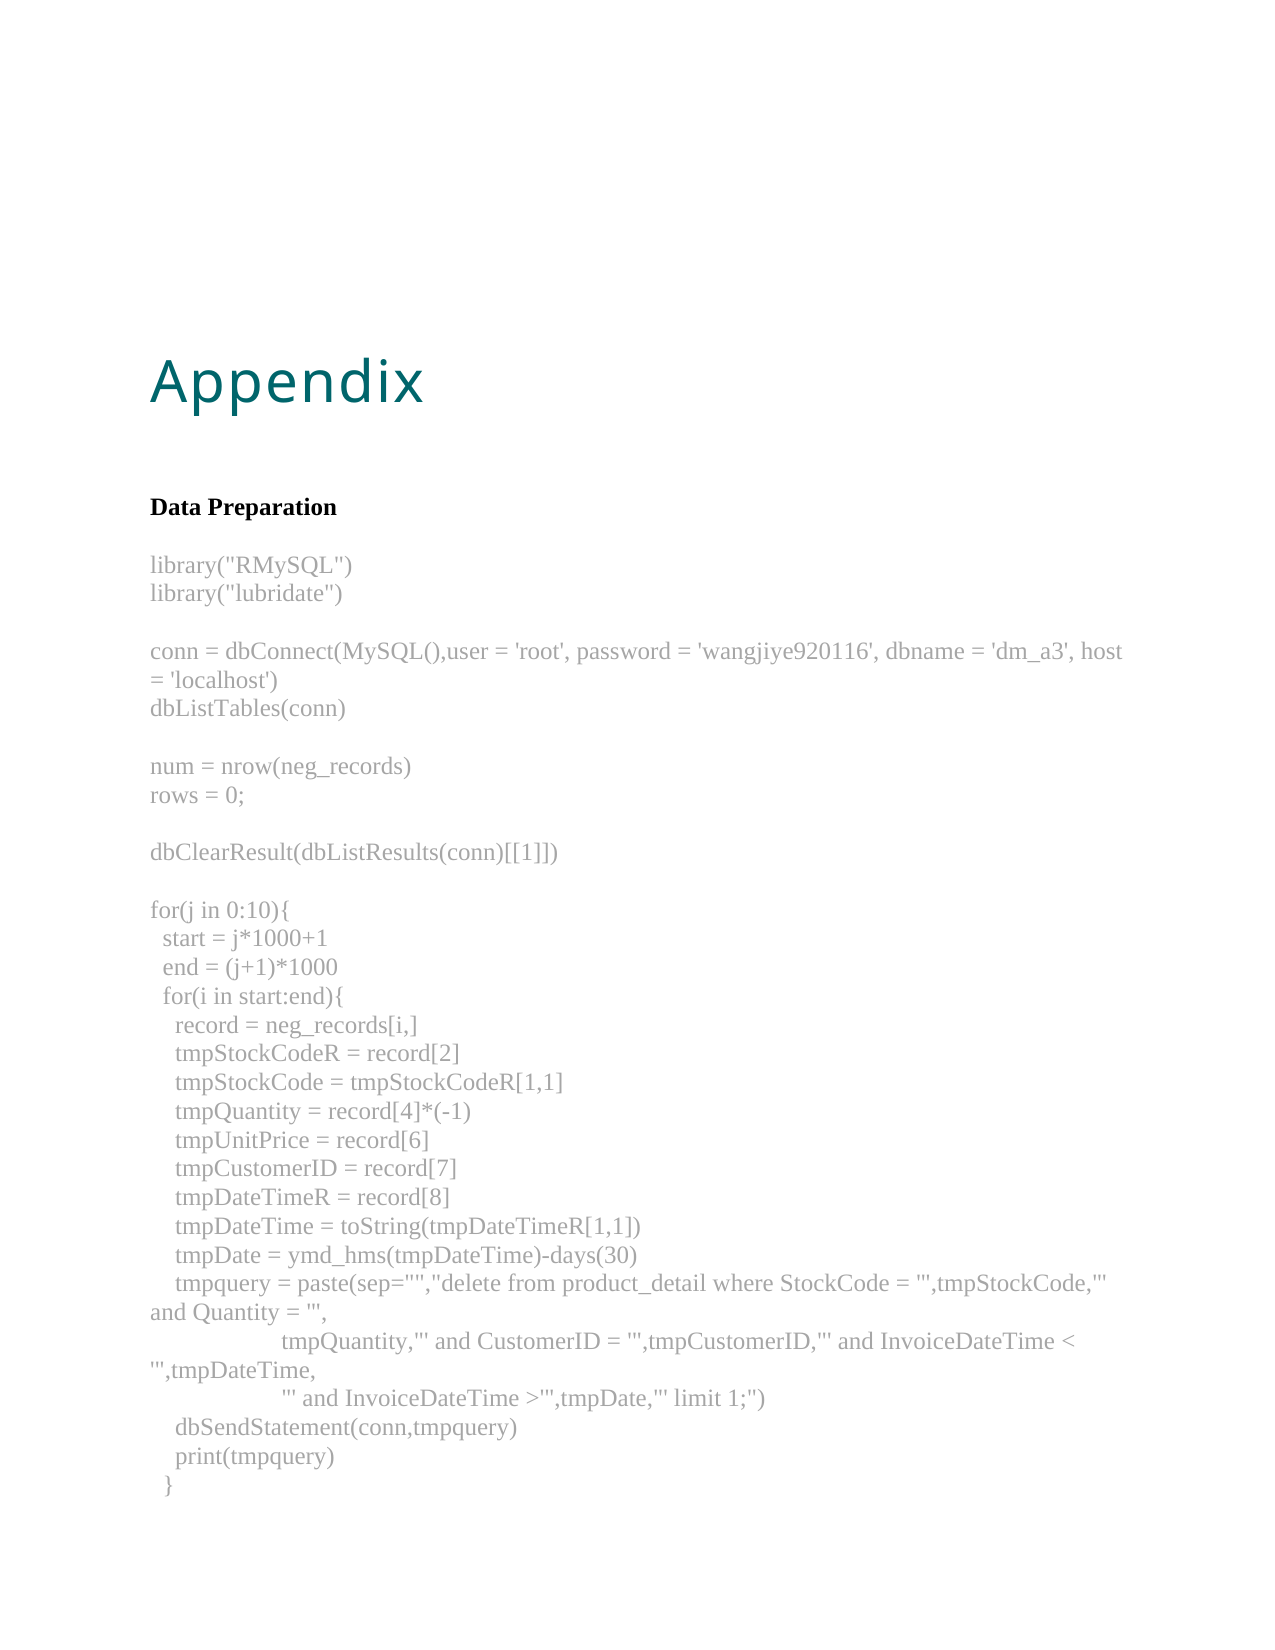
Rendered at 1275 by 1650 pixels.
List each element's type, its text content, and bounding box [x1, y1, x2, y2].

text print(tmpquery) [150, 1441, 1125, 1470]
text Data Preparation [150, 492, 1125, 521]
text for(j in 0:10){ [150, 895, 1125, 923]
text tmpUnitPrice = record[6] [150, 1125, 1125, 1153]
text tmpQuantity = record[4]*(-1) [150, 1096, 1125, 1125]
text library("lubridate") [150, 578, 1125, 607]
text record = neg_records[i,] [150, 1010, 1125, 1038]
text library("RMySQL") [150, 550, 1125, 578]
text conn = dbConnect(MySQL(),user = 'root', password = 'wangjiye920116', dbname = 'dm_a3', host = 'localhost') [150, 636, 1125, 693]
text dbSendStatement(conn,tmpquery) [150, 1412, 1125, 1441]
text rows = 0; [150, 780, 1125, 808]
text dbListTables(conn) [150, 693, 1125, 722]
text tmpDateTimeR = record[8] [150, 1182, 1125, 1211]
subtitle Appendix [150, 340, 1125, 420]
text } [150, 1470, 1125, 1498]
text for(i in start:end){ [150, 981, 1125, 1010]
text dbClearResult(dbListResults(conn)[[1]]) [150, 837, 1125, 866]
text tmpDateTime = toString(tmpDateTimeR[1,1]) [150, 1211, 1125, 1240]
text tmpDate = ymd_hms(tmpDateTime)-days(30) [150, 1240, 1125, 1268]
text tmpQuantity,"' and CustomerID = '",tmpCustomerID,"' and InvoiceDateTime < '",tmpDateTime, [150, 1326, 1125, 1383]
text end = (j+1)*1000 [150, 952, 1125, 981]
text start = j*1000+1 [150, 923, 1125, 952]
text tmpquery = paste(sep="","delete from product_detail where StockCode = '",tmpStockCode,"' and Quantity = '", [150, 1268, 1125, 1326]
text tmpStockCode = tmpStockCodeR[1,1] [150, 1067, 1125, 1096]
text num = nrow(neg_records) [150, 751, 1125, 780]
text "' and InvoiceDateTime >'",tmpDate,"' limit 1;") [150, 1383, 1125, 1412]
text tmpCustomerID = record[7] [150, 1153, 1125, 1182]
text tmpStockCodeR = record[2] [150, 1038, 1125, 1067]
